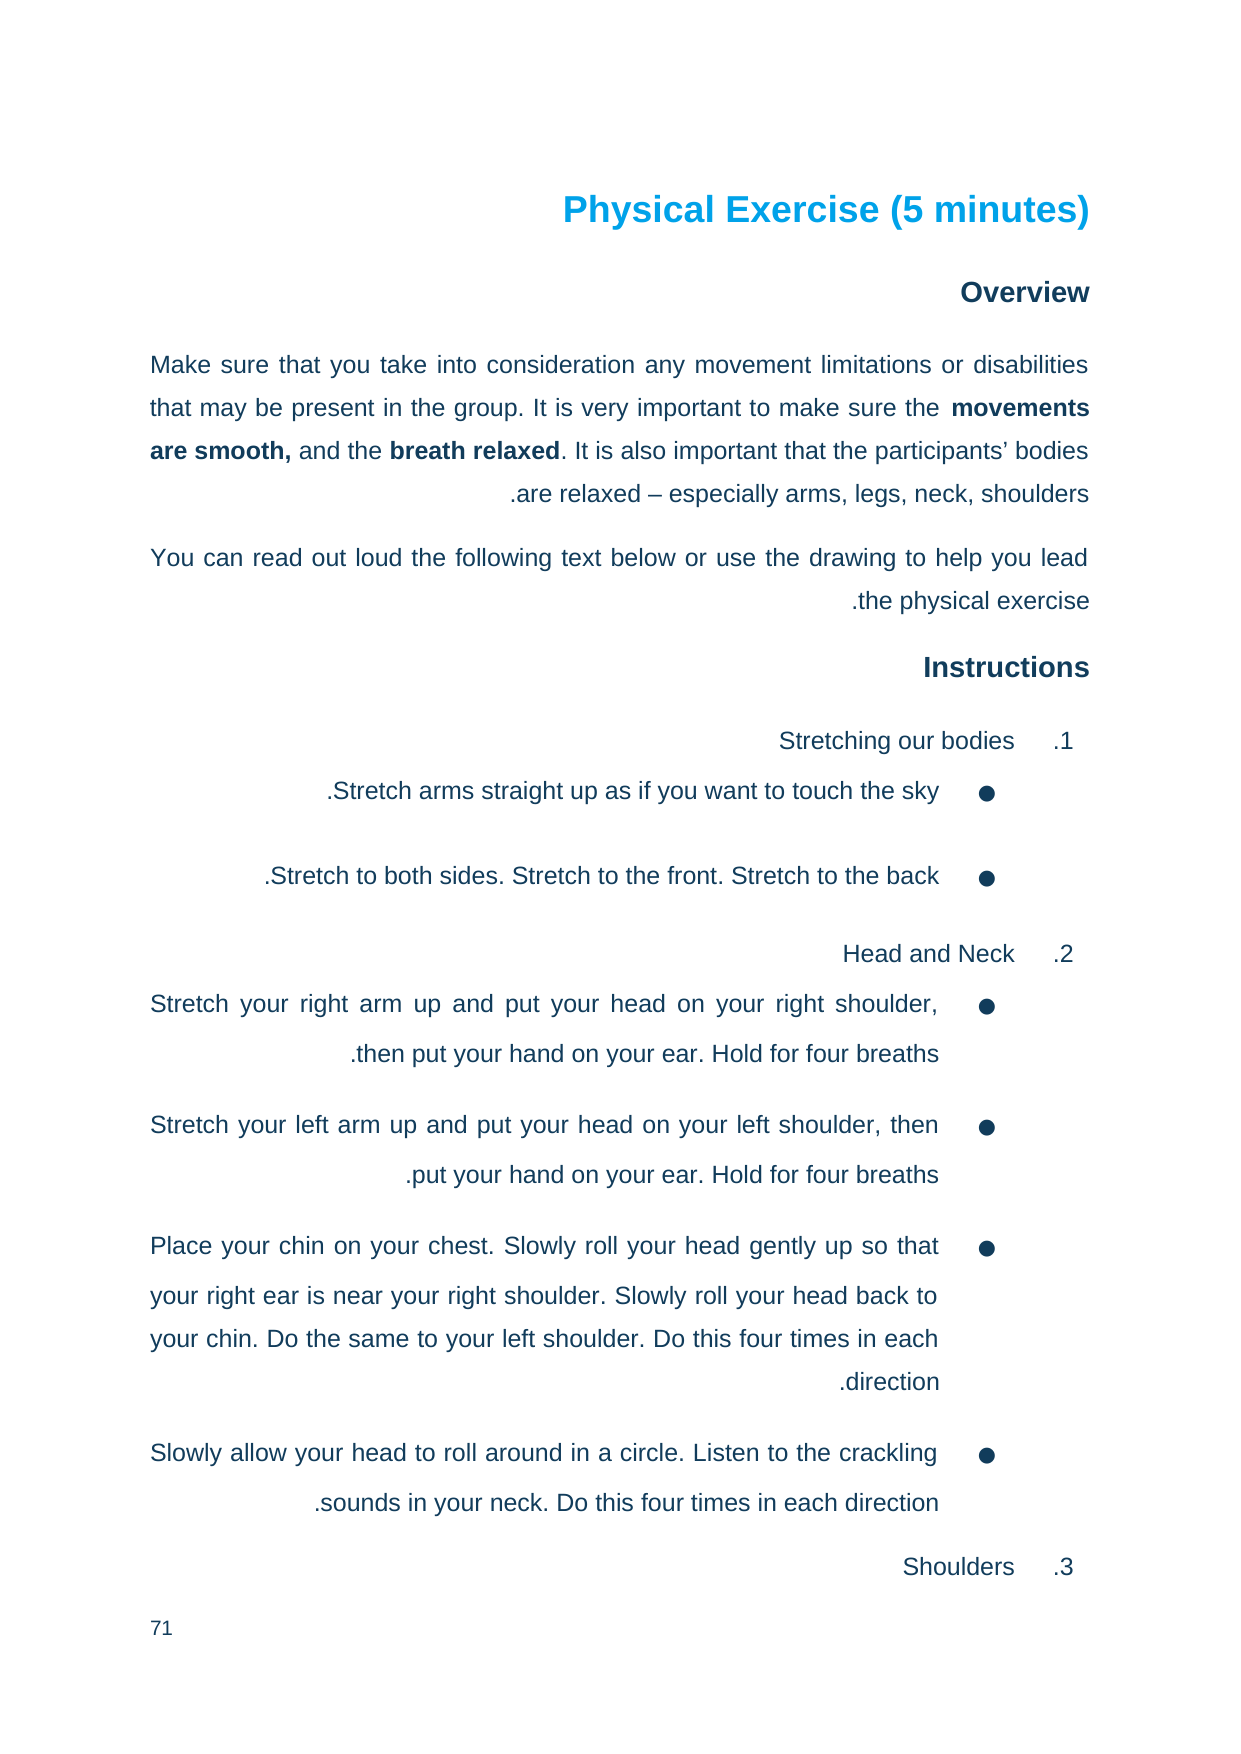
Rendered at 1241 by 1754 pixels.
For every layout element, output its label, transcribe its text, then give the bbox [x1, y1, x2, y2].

list Stretch your left arm up and put your head on your left shoulder, then put your hand on your ear. Hold for four breaths. [150, 1103, 978, 1188]
subtitle Physical Exercise (5 minutes) [150, 187, 1090, 231]
list Stretch your right arm up and put your head on your right shoulder, then put your hand on your ear. Hold for four breaths. [150, 982, 978, 1067]
list Head and Neck [150, 938, 1053, 967]
text Make sure that you take into consideration any movement limitations or disabilities that may be present in the group. It is very important to make sure the movements are smooth, and the breath relaxed. It is also important that the participants’ bodies are relaxed – especially arms, legs, neck, shoulders. [150, 350, 1090, 508]
list Shoulders [150, 1552, 1053, 1581]
list Slowly allow your head to roll around in a circle. Listen to the crackling sounds in your neck. Do this four times in each direction. [150, 1431, 978, 1517]
list Stretch to both sides. Stretch to the front. Stretch to the back. [150, 854, 978, 896]
subtitle Instructions [150, 650, 1090, 684]
list Place your chin on your chest. Slowly roll your head gently up so that your right ear is near your right shoulder. Slowly roll your head back to your chin. Do the same to your left shoulder. Do this four times in each direction. [150, 1224, 978, 1396]
text You can read out loud the following text below or use the drawing to help you lead the physical exercise. [150, 543, 1090, 615]
list Stretch arms straight up as if you want to touch the sky. [150, 769, 978, 811]
list Stretching our bodies [150, 726, 1053, 754]
subtitle Overview [150, 274, 1090, 308]
